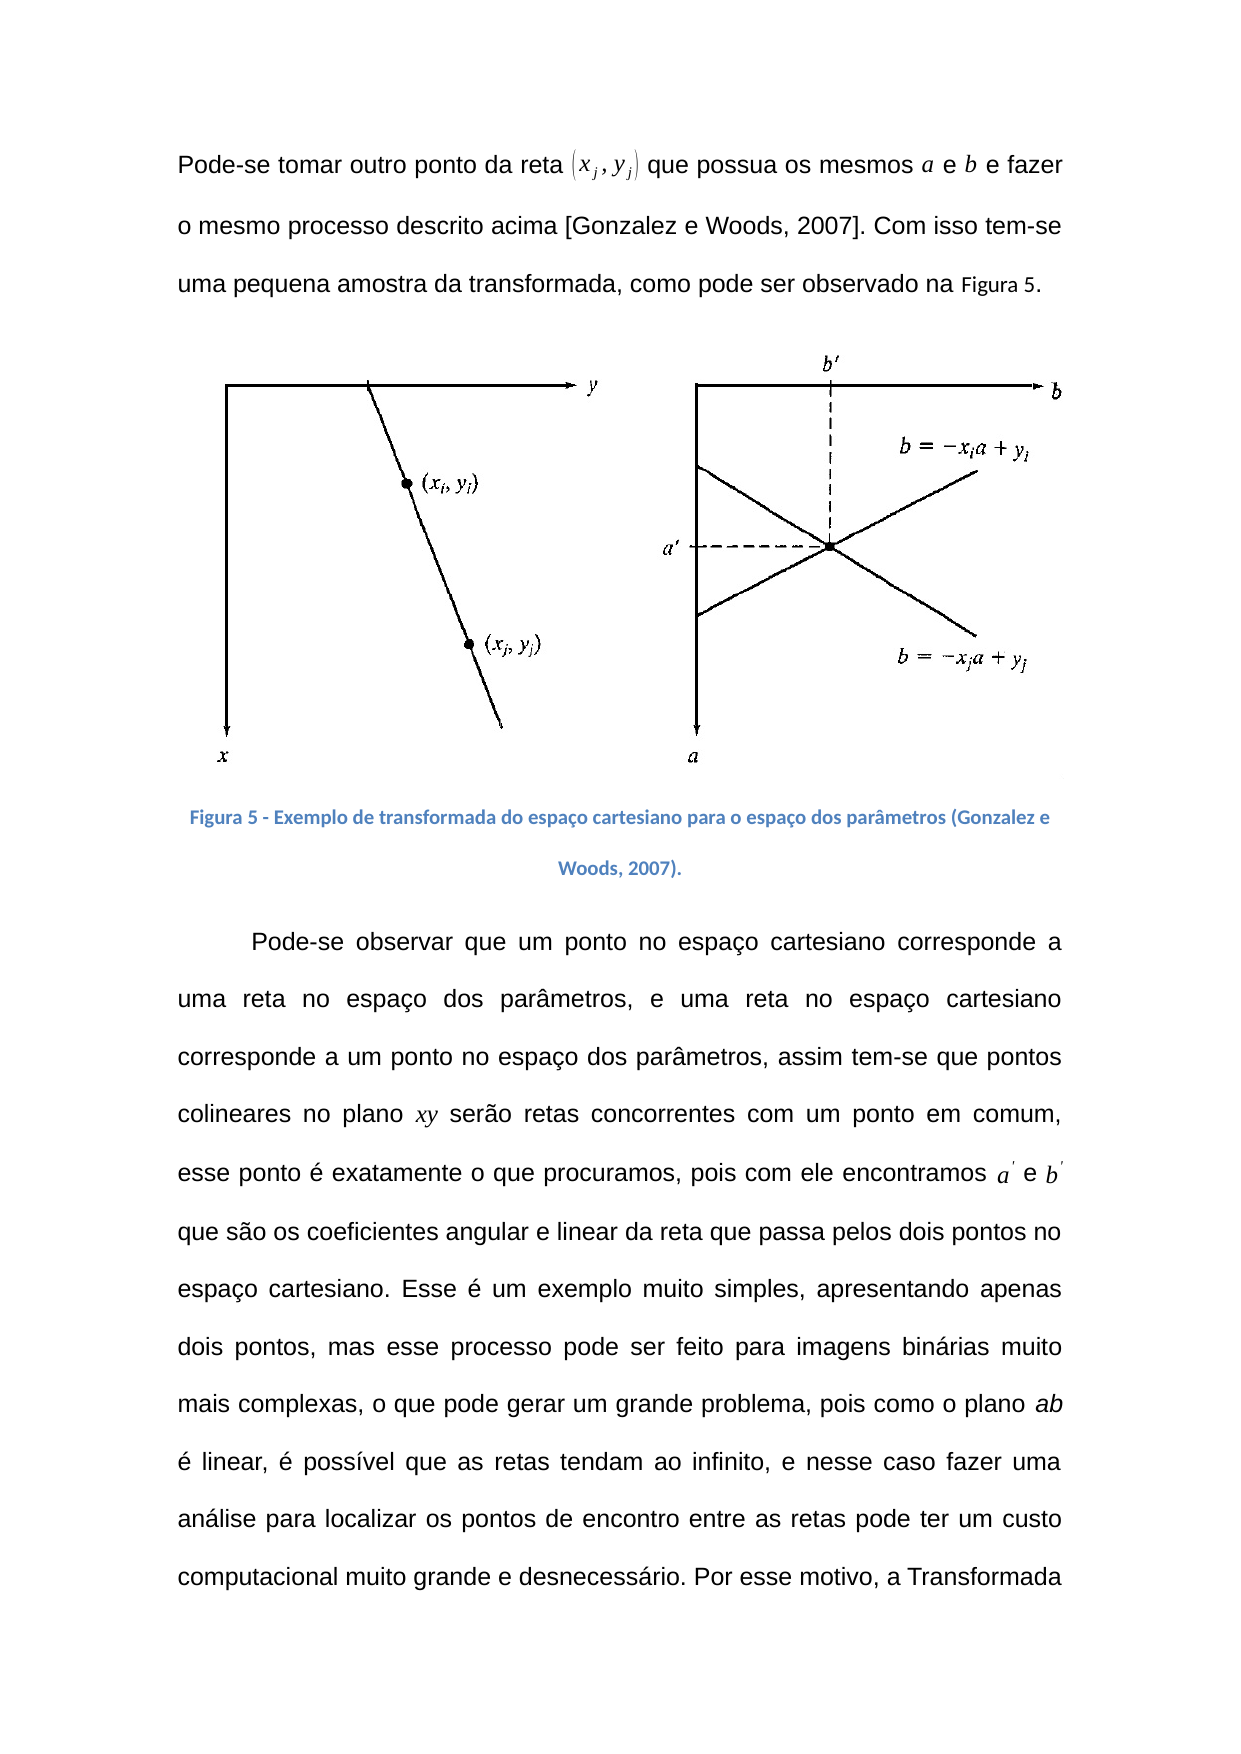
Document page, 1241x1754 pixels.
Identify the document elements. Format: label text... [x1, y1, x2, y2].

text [177, 927, 1063, 1591]
picture [177, 347, 1064, 779]
text Figura 5 - Exemplo de transformada do espaço cartesiano para o espaço dos parâmetros (Gonzalez e Woods, 2007). [177, 779, 1063, 881]
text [177, 148, 1063, 298]
